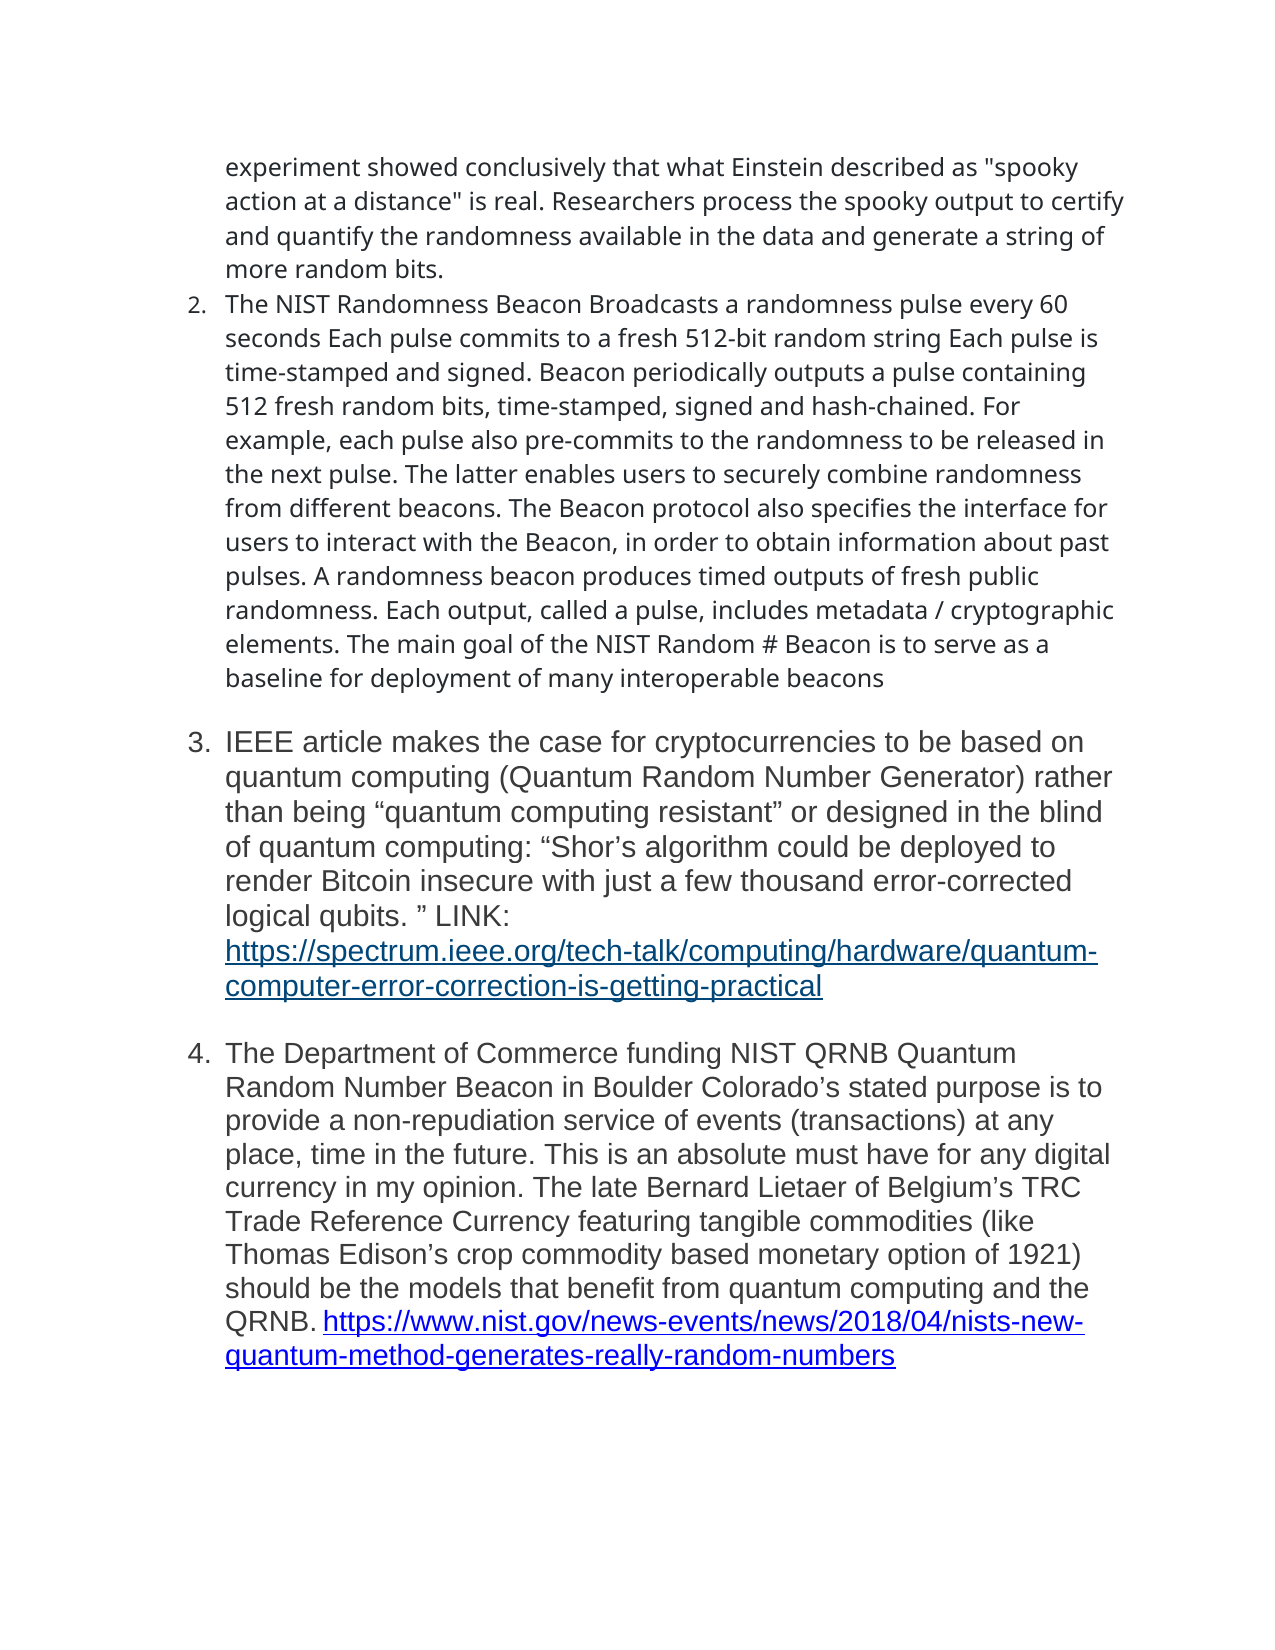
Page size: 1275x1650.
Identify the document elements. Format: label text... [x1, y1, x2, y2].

list IEEE article makes the case for cryptocurrencies to be based on quantum computing (Quantum Random Number Generator) rather than being “quantum computing resistant” or designed in the blind of quantum computing: “Shor’s algorithm could be deployed to render Bitcoin insecure with just a few thousand error-corrected logical qubits. ” LINK: https://spectrum.ieee.org/tech-talk/computing/hardware/quantum-computer-error-correction-is-getting-practical [187, 724, 1125, 1002]
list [187, 150, 1125, 286]
list The Department of Commerce funding NIST QRNB Quantum Random Number Beacon in Boulder Colorado’s stated purpose is to provide a non-repudiation service of events (transactions) at any place, time in the future. This is an absolute must have for any digital currency in my opinion. The late Bernard Lietaer of Belgium’s TRC Trade Reference Currency featuring tangible commodities (like Thomas Edison’s crop commodity based monetary option of 1921) should be the models that benefit from quantum computing and the QRNB. https://www.nist.gov/news-events/news/2018/04/nists-new-quantum-method-generates-really-random-numbers [187, 1036, 1125, 1371]
list The NIST Randomness Beacon Broadcasts a randomness pulse every 60 seconds Each pulse commits to a fresh 512-bit random string Each pulse is time-stamped and signed. Beacon periodically outputs a pulse containing 512 fresh random bits, time-stamped, signed and hash-chained. For example, each pulse also pre-commits to the randomness to be released in the next pulse. The latter enables users to securely combine randomness from different beacons. The Beacon protocol also specifies the interface for users to interact with the Beacon, in order to obtain information about past pulses. A randomness beacon produces timed outputs of fresh public randomness. Each output, called a pulse, includes metadata / cryptographic elements. The main goal of the NIST Random # Beacon is to serve as a baseline for deployment of many interoperable beacons [187, 286, 1125, 695]
